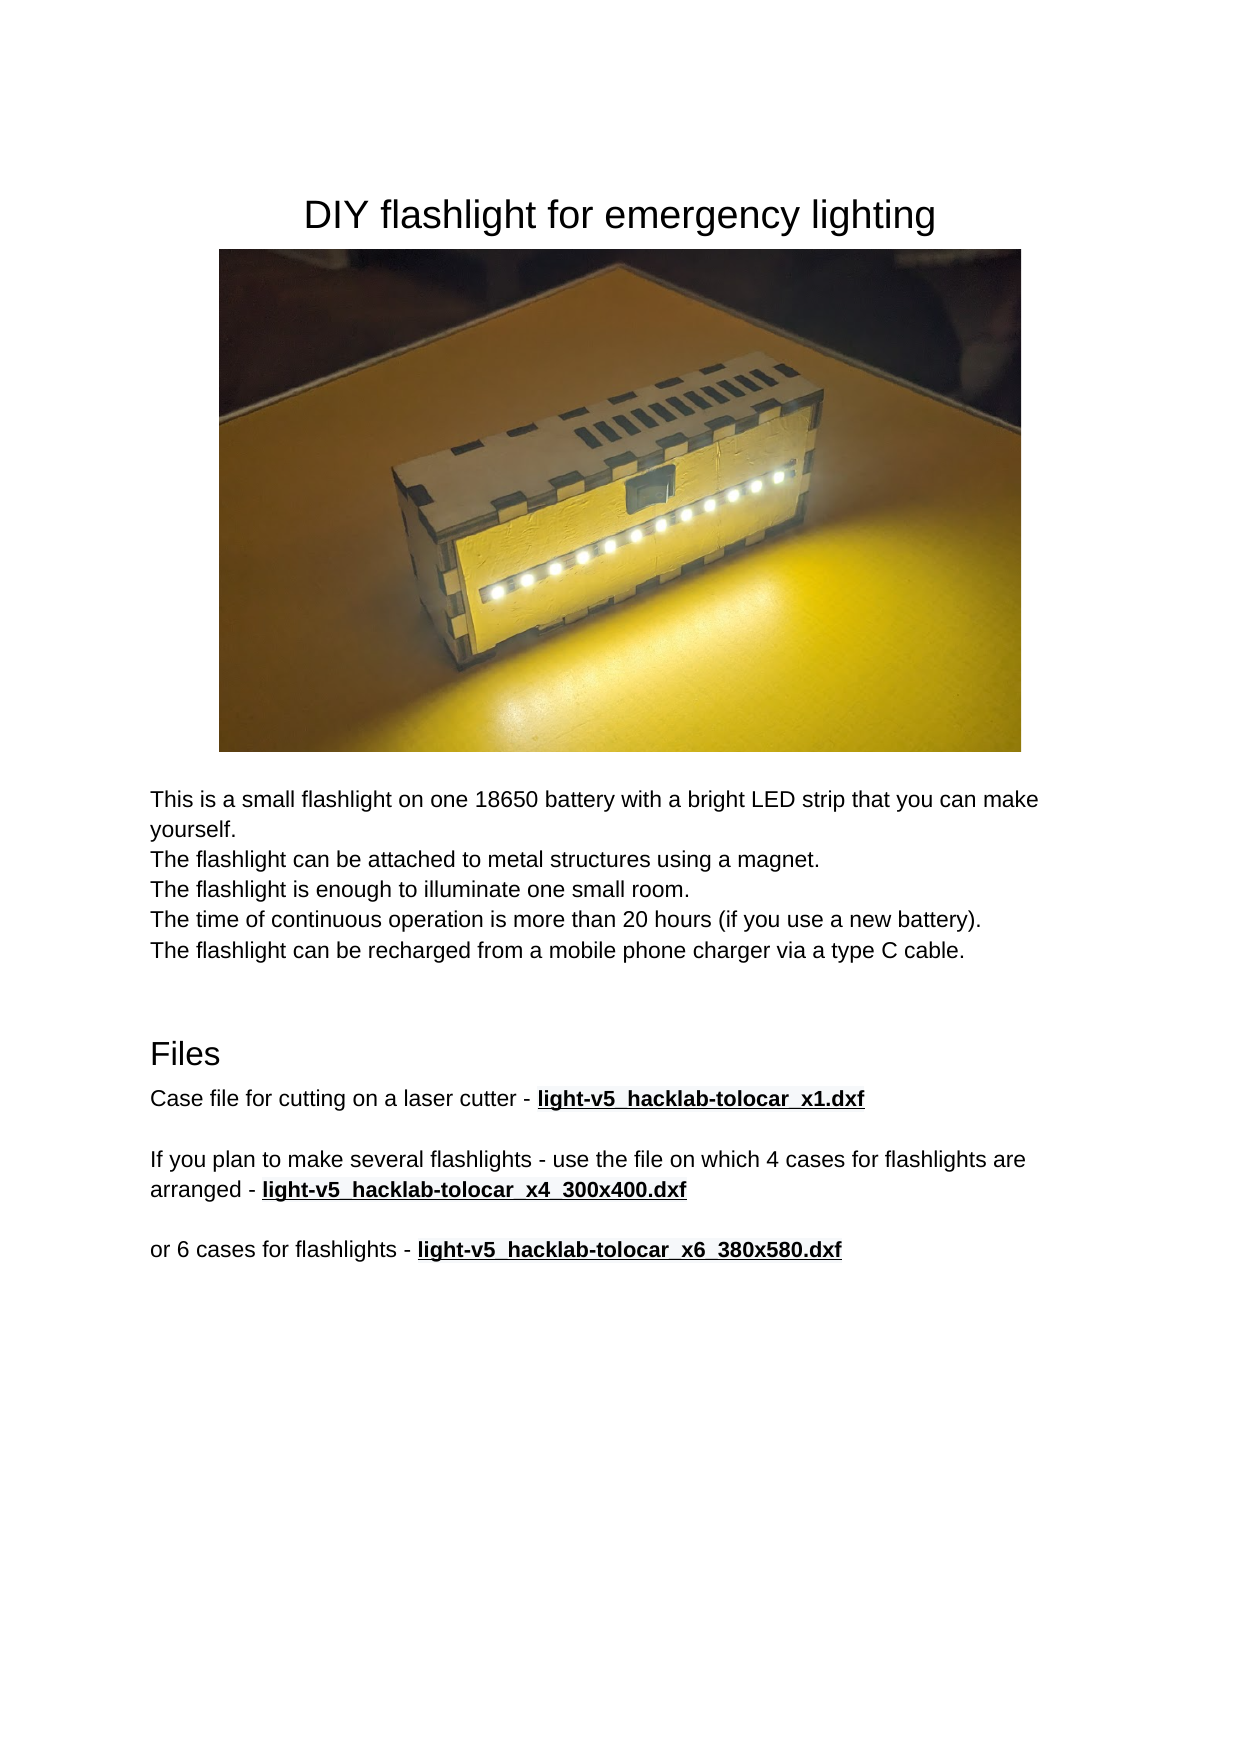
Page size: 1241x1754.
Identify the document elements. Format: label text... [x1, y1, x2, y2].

text The flashlight can be attached to metal structures using a magnet. [150, 846, 1090, 872]
text The flashlight can be recharged from a mobile phone charger via a type C cable. [150, 937, 1090, 963]
text or 6 cases for flashlights - light-v5_hacklab-tolocar_x6_380x580.dxf [150, 1236, 1090, 1263]
text This is a small flashlight on one 18650 battery with a bright LED strip that you can make yourself. [150, 786, 1090, 842]
subtitle Files [150, 1034, 1090, 1073]
subtitle DIY flashlight for emergency lighting [150, 192, 1090, 237]
text The time of continuous operation is more than 20 hours (if you use a new battery). [150, 906, 1090, 933]
text Case file for cutting on a laser cutter - light-v5_hacklab-tolocar_x1.dxf [150, 1085, 1090, 1112]
text The flashlight is enough to illuminate one small room. [150, 876, 1090, 902]
text If you plan to make several flashlights - use the file on which 4 cases for flashlights are arranged - light-v5_hacklab-tolocar_x4_300x400.dxf [150, 1146, 1090, 1202]
picture [219, 249, 1022, 752]
